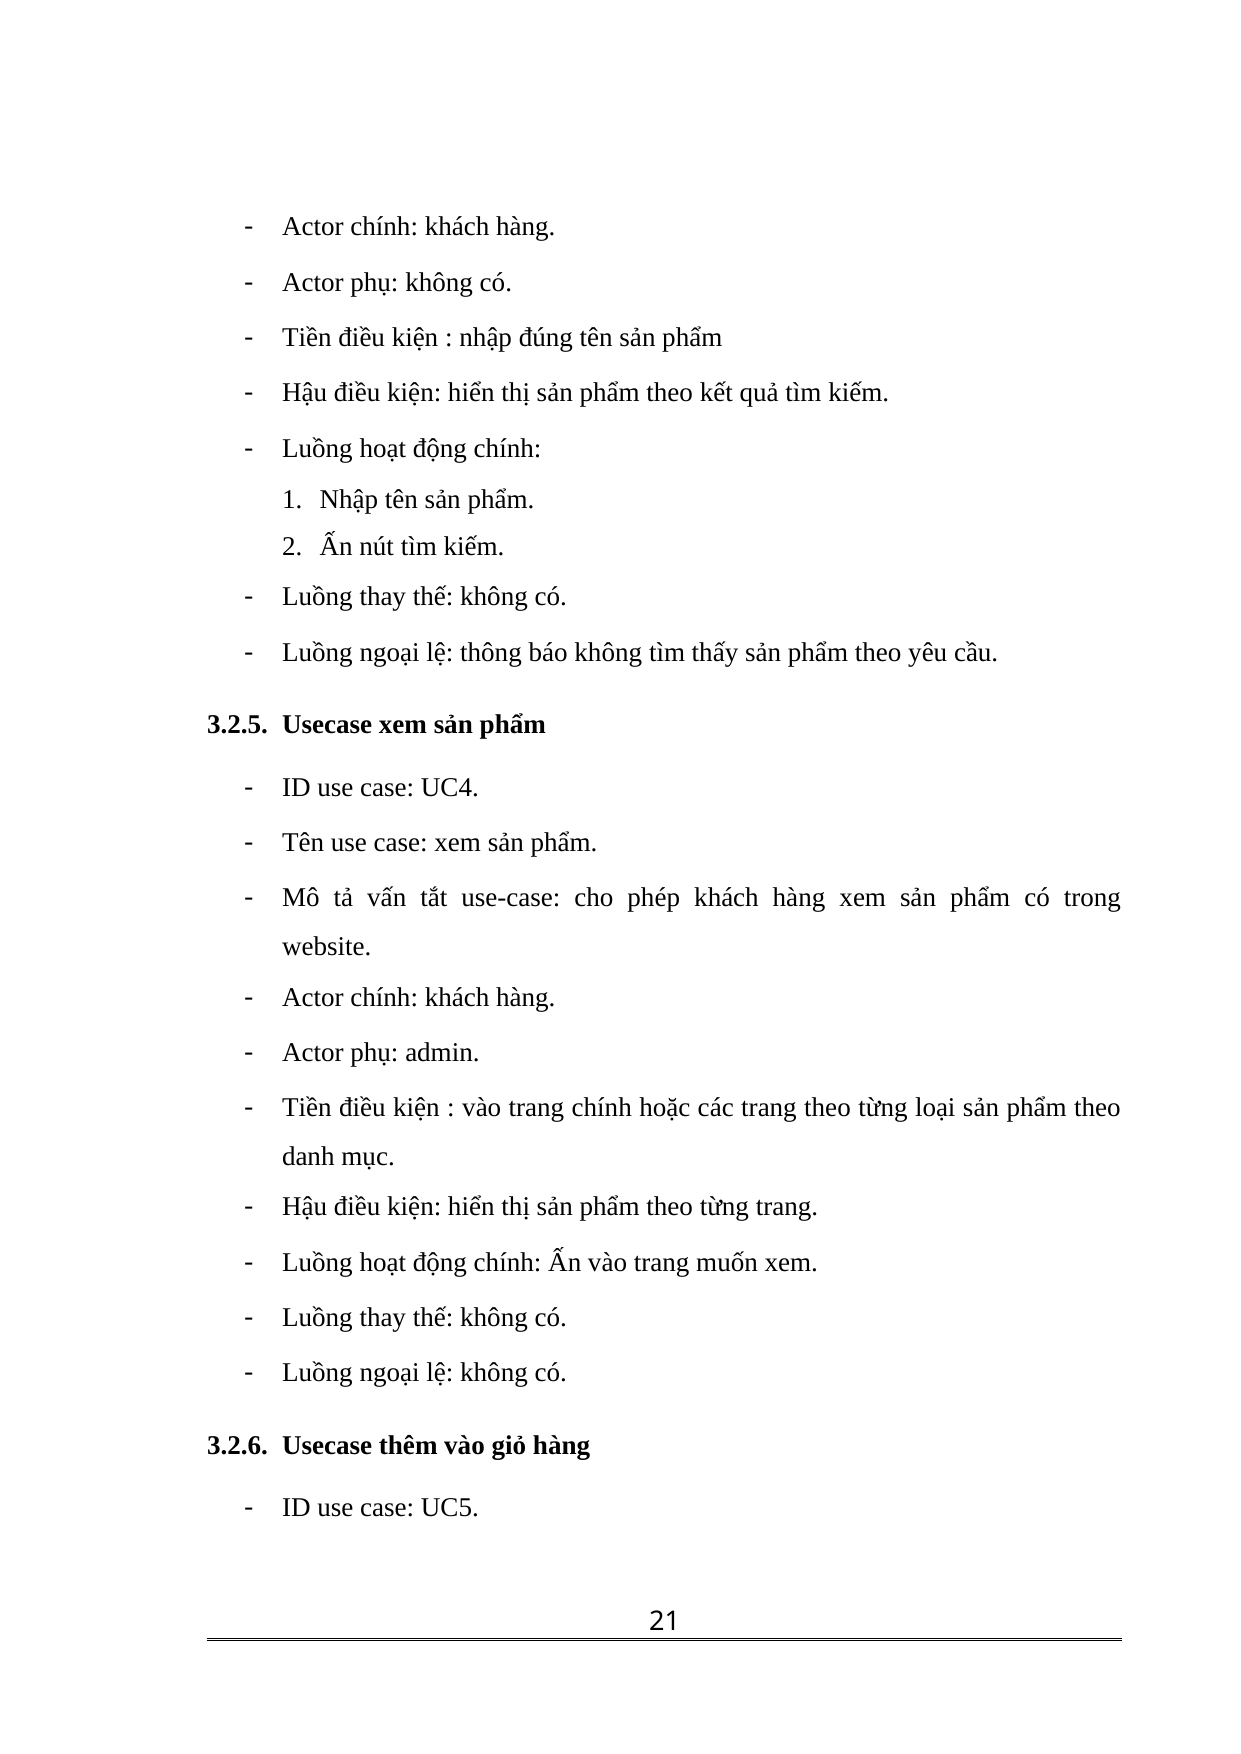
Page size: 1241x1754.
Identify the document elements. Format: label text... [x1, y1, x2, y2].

list Tiền điều kiện : nhập đúng tên sản phẩm [244, 317, 1122, 354]
list Luồng thay thế: không có. [244, 577, 1122, 613]
list Tên use case: xem sản phẩm. [244, 823, 1122, 859]
list Actor chính: khách hàng. [244, 977, 1122, 1014]
list Hậu điều kiện: hiển thị sản phẩm theo từng trang. [244, 1187, 1122, 1223]
list Luồng thay thế: không có. [244, 1297, 1122, 1334]
list Actor phụ: không có. [244, 262, 1122, 299]
list ID use case: UC5. [244, 1488, 1122, 1525]
list Luồng ngoại lệ: thông báo không tìm thấy sản phẩm theo yêu cầu. [244, 632, 1122, 669]
list Tiền điều kiện : vào trang chính hoặc các trang theo từng loại sản phẩm theo danh mục. [244, 1088, 1122, 1171]
list Luồng hoạt động chính: [244, 428, 1122, 465]
list Hậu điều kiện: hiển thị sản phẩm theo kết quả tìm kiếm. [244, 373, 1122, 409]
list Luồng hoạt động chính: Ấn vào trang muốn xem. [244, 1242, 1122, 1279]
subtitle Usecase thêm vào giỏ hàng [207, 1429, 1122, 1460]
subtitle Usecase xem sản phẩm [207, 708, 1122, 739]
list Ấn nút tìm kiếm. [282, 530, 1122, 561]
list Luồng ngoại lệ: không có. [244, 1353, 1122, 1389]
list Actor phụ: admin. [244, 1032, 1122, 1069]
list Mô tả vấn tắt use-case: cho phép khách hàng xem sản phẩm có trong website. [244, 878, 1122, 961]
list Nhập tên sản phẩm. [282, 483, 1122, 514]
list Actor chính: khách hàng. [244, 207, 1122, 244]
list ID use case: UC4. [244, 767, 1122, 804]
